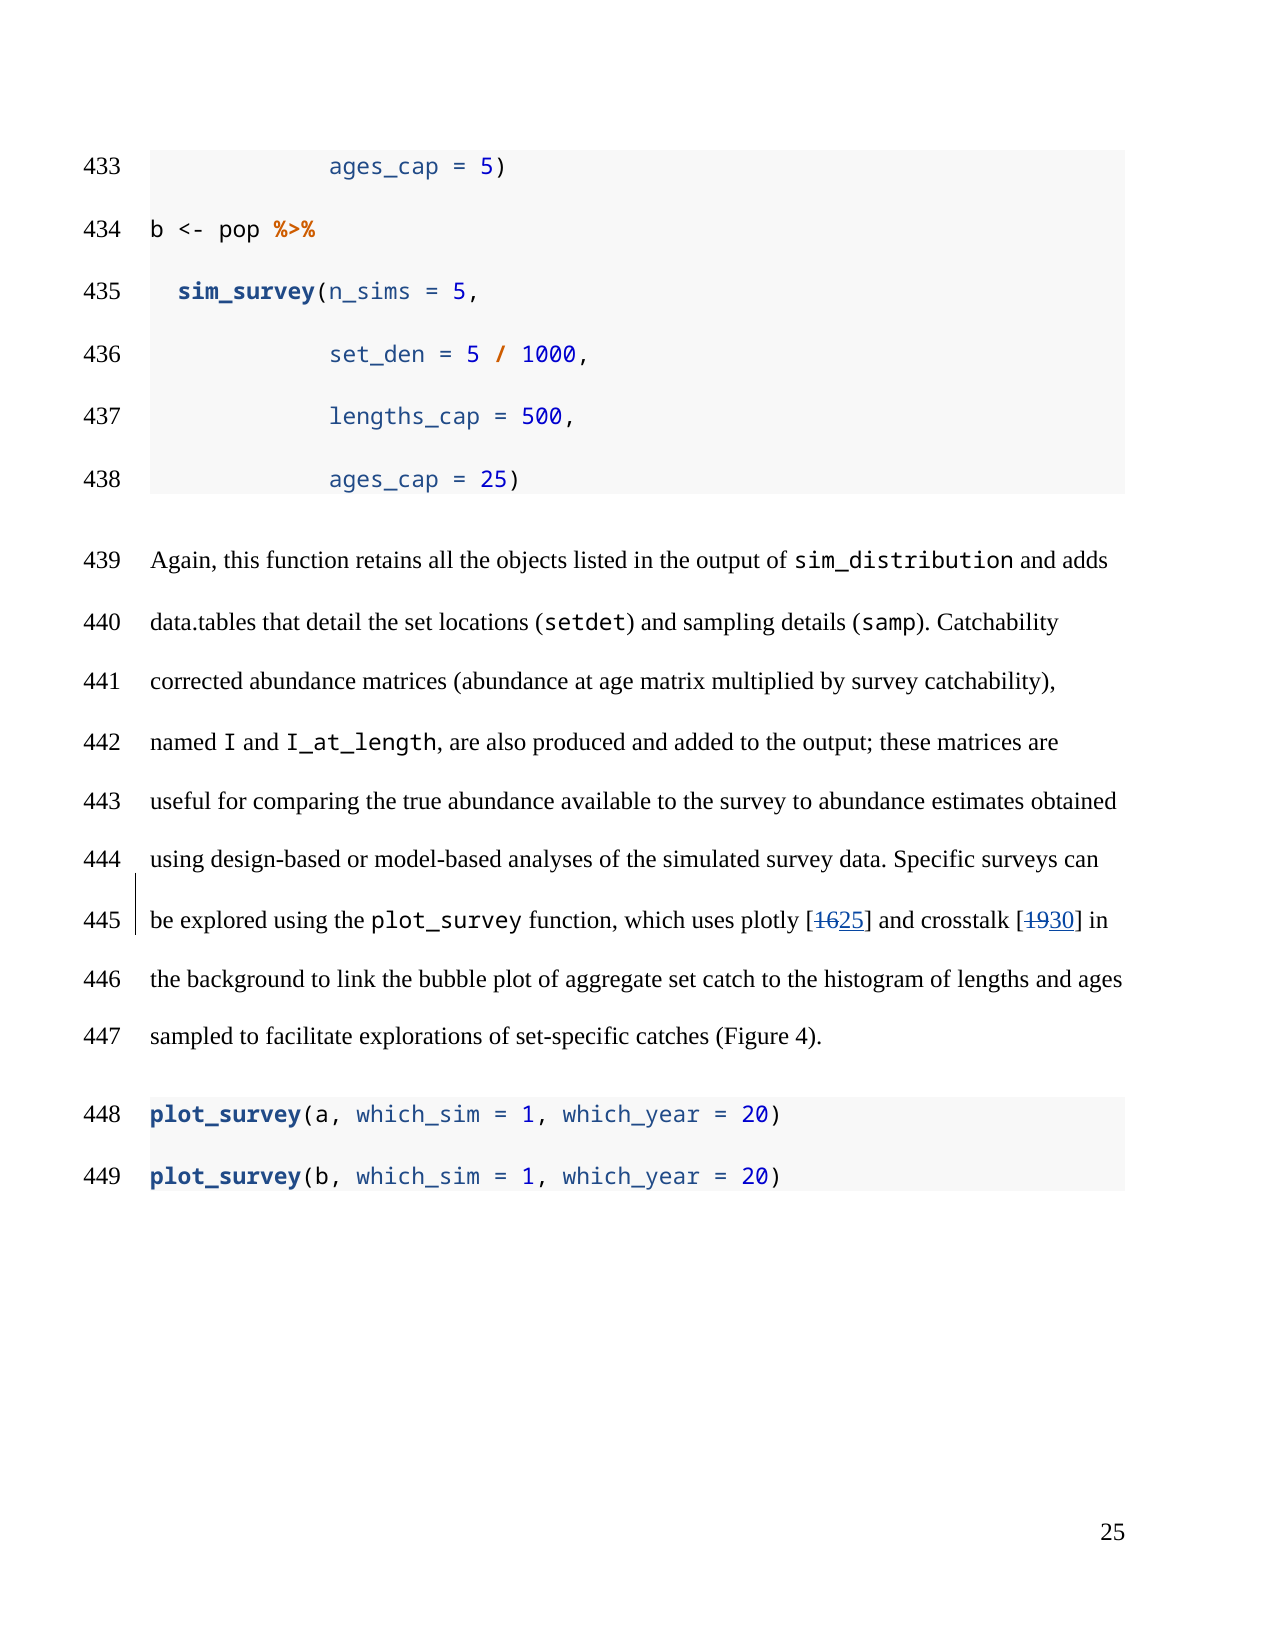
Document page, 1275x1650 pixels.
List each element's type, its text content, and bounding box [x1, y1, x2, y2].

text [150, 150, 1125, 494]
text plot_survey(a, which_sim = 1, which_year = 20) plot_survey(b, which_sim = 1, which_year = 20) [150, 1097, 1125, 1191]
text Again, this function retains all the objects listed in the output of sim_distribution and adds data.tables that detail the set locations (setdet) and sampling details (samp). Catchability corrected abundance matrices (abundance at age matrix multiplied by survey catchability), named I and I_at_length, are also produced and added to the output; these matrices are useful for comparing the true abundance available to the survey to abundance estimates obtained using design-based or model-based analyses of the simulated survey data. Specific surveys can be explored using the plot_survey function, which uses plotly [] and crosstalk [] in the background to link the bubble plot of aggregate set catch to the histogram of lengths and ages sampled to facilitate explorations of set-specific catches (Figure 4). [150, 544, 1125, 1050]
